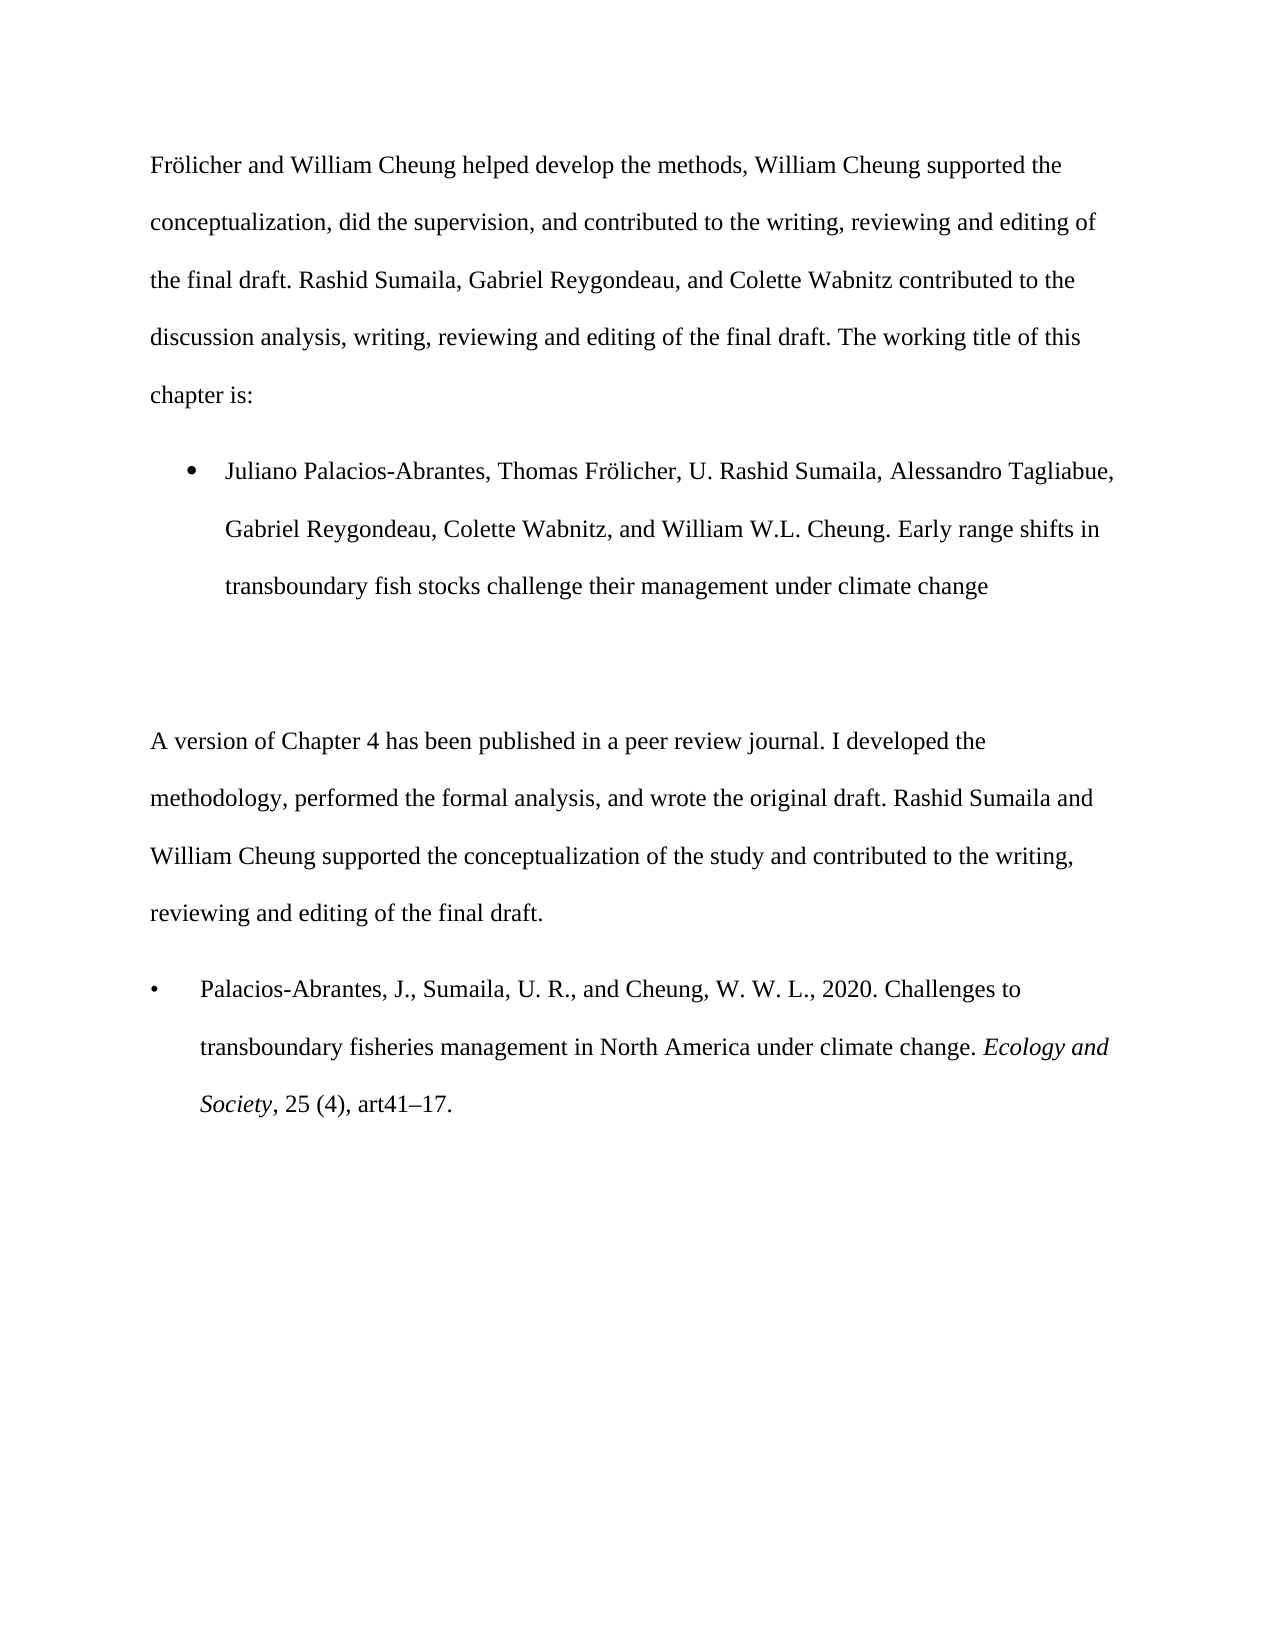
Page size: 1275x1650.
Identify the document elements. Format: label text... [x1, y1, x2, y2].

text A version of Chapter 4 has been published in a peer review journal. I developed the methodology, performed the formal analysis, and wrote the original draft. Rashid Sumaila and William Cheung supported the conceptualization of the study and contributed to the writing, reviewing and editing of the final draft. [150, 726, 1125, 927]
list Juliano Palacios-Abrantes, Thomas Frölicher, U. Rashid Sumaila, Alessandro Tagliabue, Gabriel Reygondeau, Colette Wabnitz, and William W.L. Cheung. Early range shifts in transboundary fish stocks challenge their management under climate change [187, 456, 1125, 600]
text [150, 150, 1125, 409]
list Palacios-Abrantes, J., Sumaila, U. R., and Cheung, W. W. L., 2020. Challenges to transboundary fisheries management in North America under climate change. Ecology and Society, 25 (4), art41–17. [150, 974, 1125, 1118]
